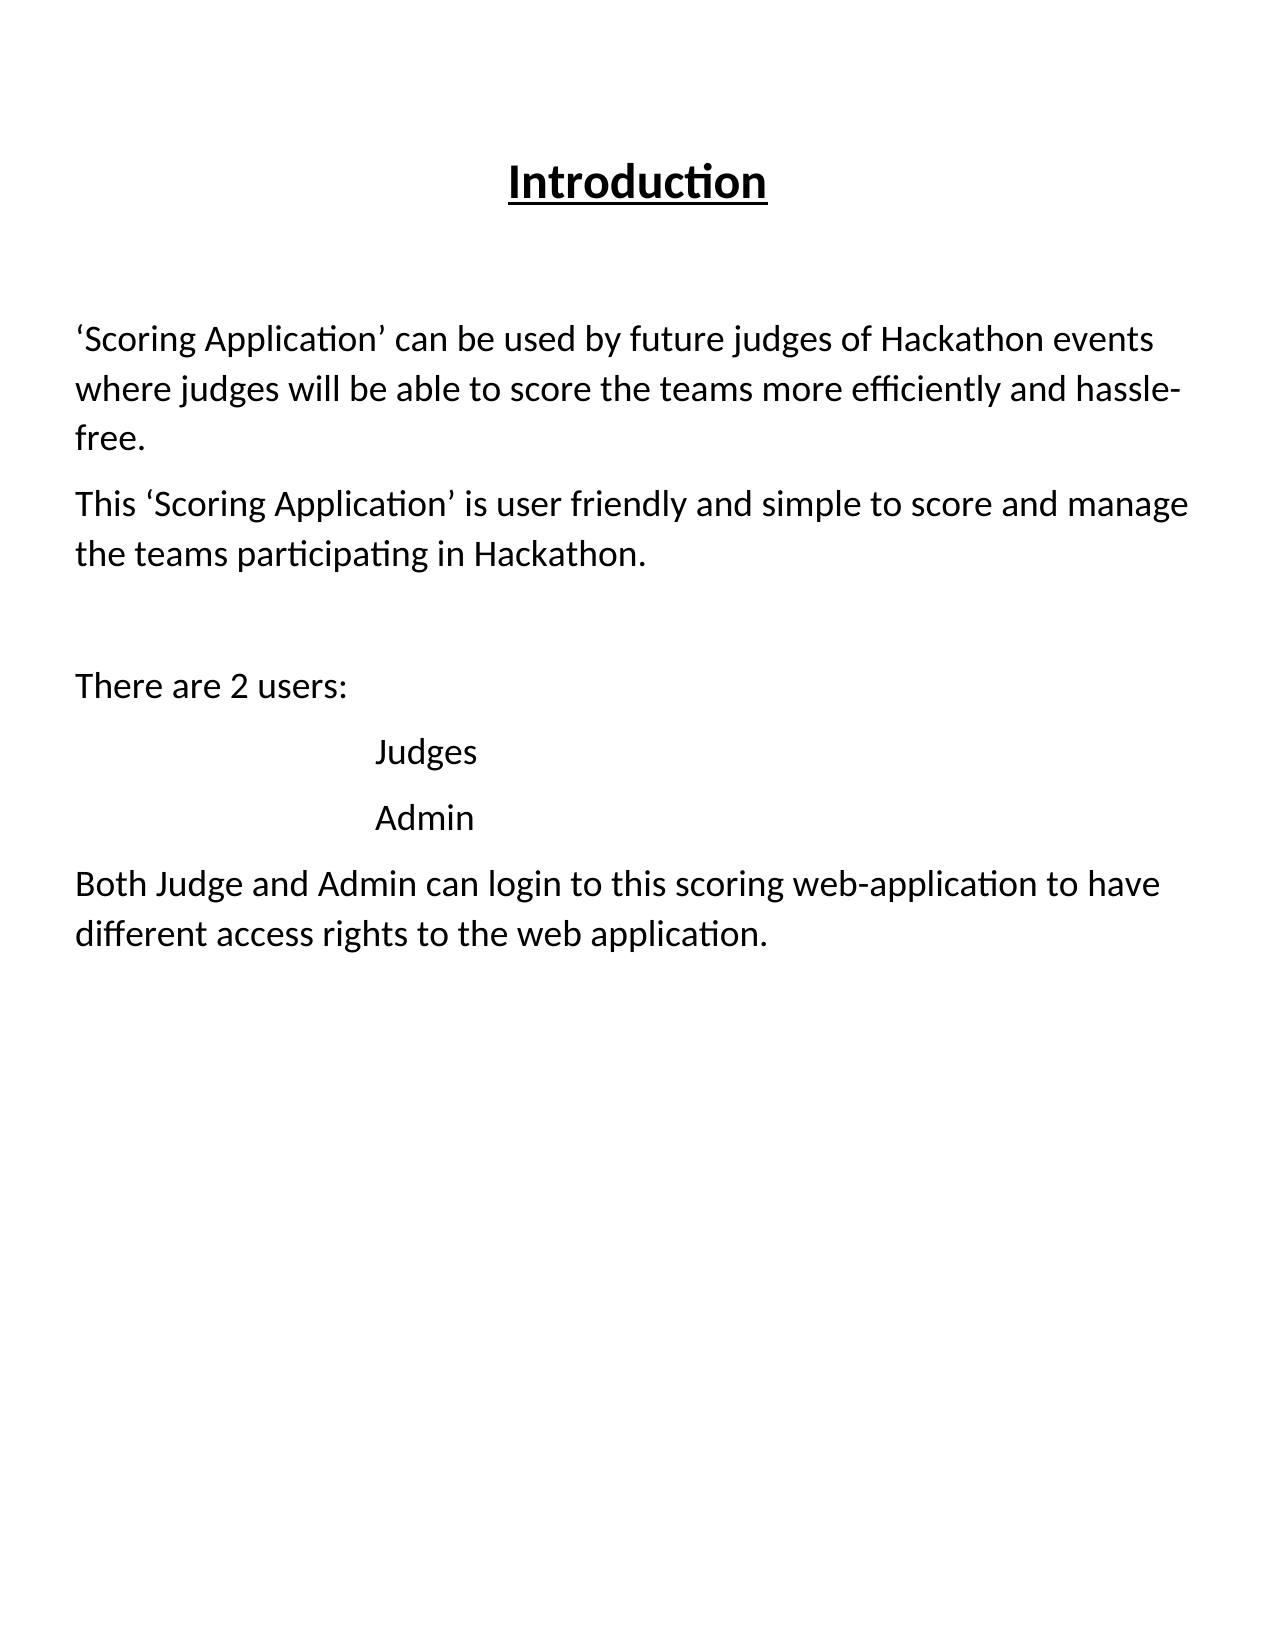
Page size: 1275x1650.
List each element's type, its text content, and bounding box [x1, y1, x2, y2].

text ‘Scoring Application’ can be used by future judges of Hackathon events where judges will be able to score the teams more efficiently and hassle-free. [75, 315, 1200, 460]
text Introduction [75, 150, 1200, 211]
text There are 2 users: [75, 662, 1200, 708]
text Admin [75, 794, 1200, 840]
text Judges [75, 728, 1200, 774]
text Both Judge and Admin can login to this scoring web-application to have different access rights to the web application. [75, 860, 1200, 956]
text This ‘Scoring Application’ is user friendly and simple to score and manage the teams participating in Hackathon. [75, 480, 1200, 575]
